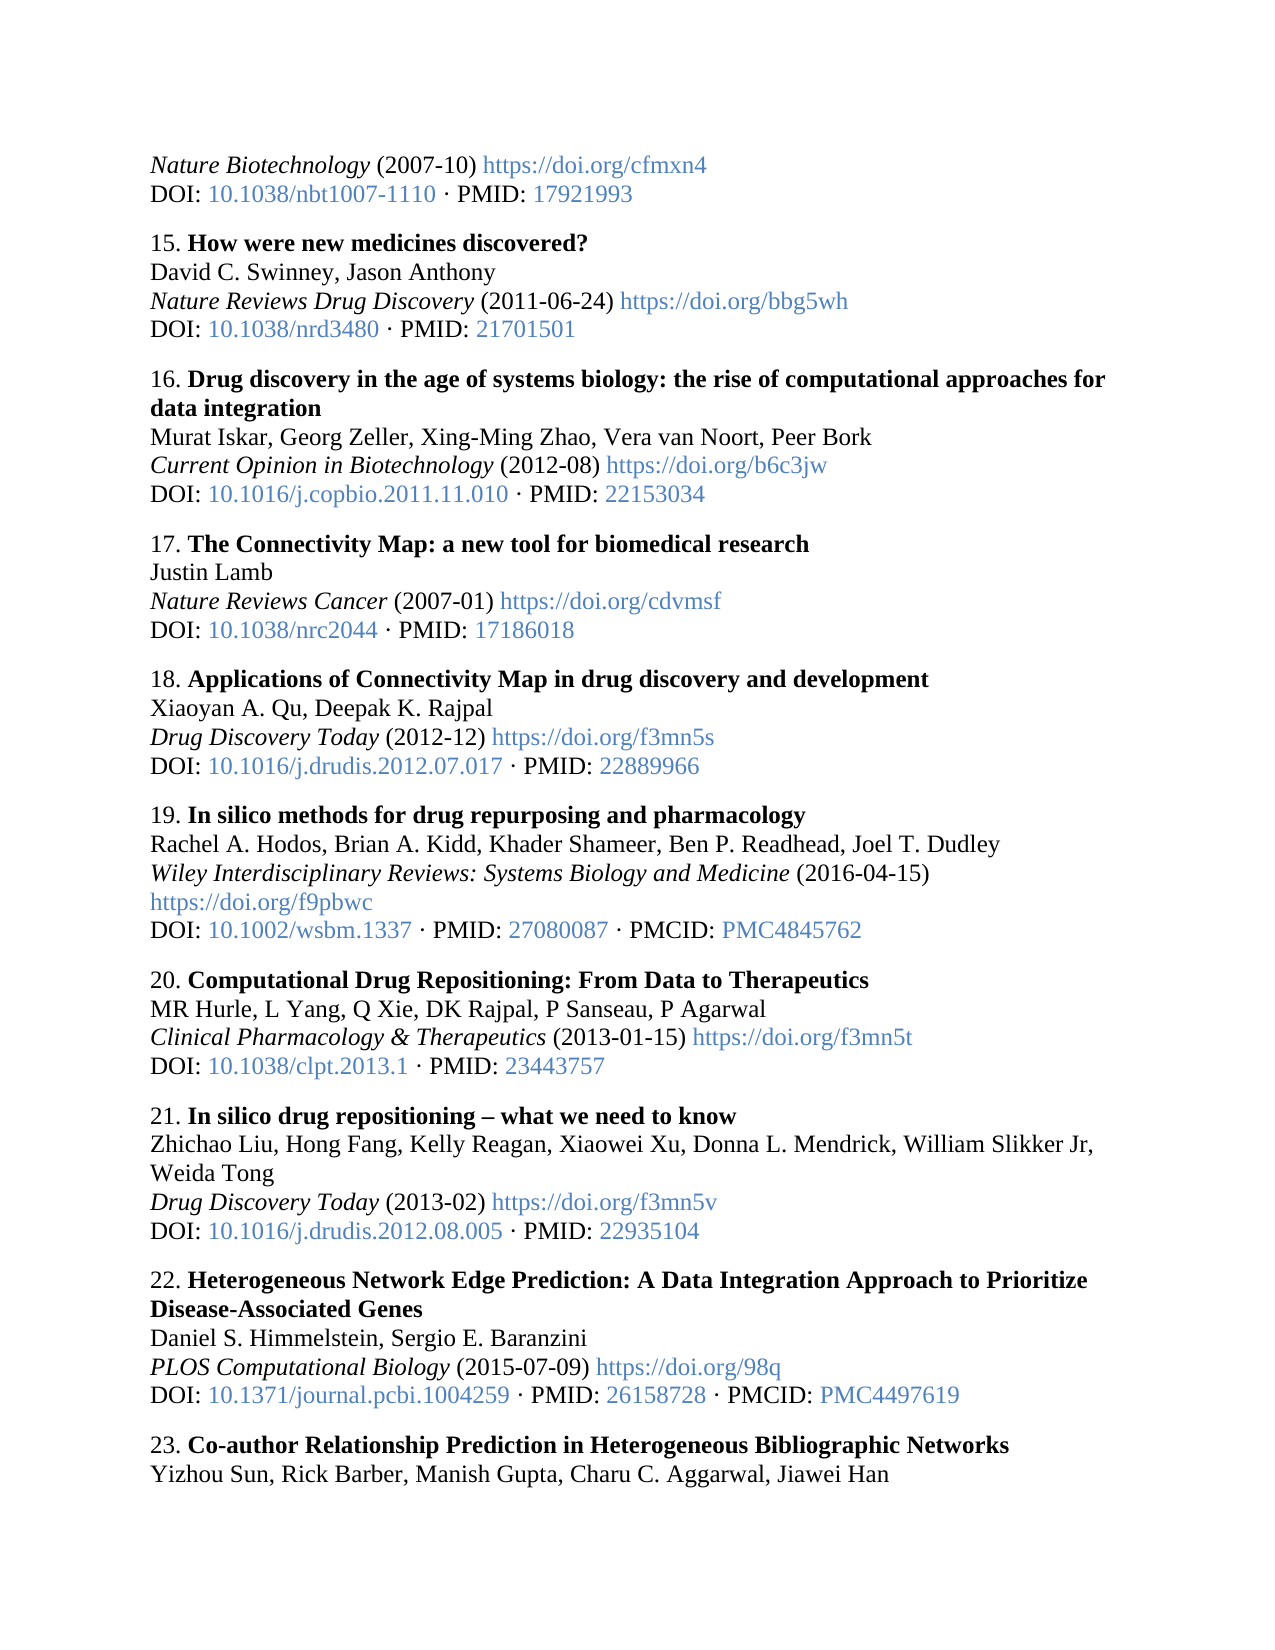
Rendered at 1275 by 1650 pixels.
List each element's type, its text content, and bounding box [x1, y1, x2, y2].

text 21. In silico drug repositioning – what we need to know Zhichao Liu, Hong Fang, Kelly Reagan, Xiaowei Xu, Donna L. Mendrick, William Slikker Jr, Weida Tong Drug Discovery Today (2013-02) https://doi.org/f3mn5v DOI: 10.1016/j.drudis.2012.08.005 · PMID: 22935104 [150, 1101, 1125, 1244]
text 16. Drug discovery in the age of systems biology: the rise of computational approaches for data integration Murat Iskar, Georg Zeller, Xing-Ming Zhao, Vera van Noort, Peer Bork Current Opinion in Biotechnology (2012-08) https://doi.org/b6c3jw DOI: 10.1016/j.copbio.2011.11.010 · PMID: 22153034 [150, 364, 1125, 508]
text 22. Heterogeneous Network Edge Prediction: A Data Integration Approach to Prioritize Disease-Associated Genes Daniel S. Himmelstein, Sergio E. Baranzini PLOS Computational Biology (2015-07-09) https://doi.org/98q DOI: 10.1371/journal.pcbi.1004259 · PMID: 26158728 · PMCID: PMC4497619 [150, 1265, 1125, 1409]
text 15. How were new medicines discovered? David C. Swinney, Jason Anthony Nature Reviews Drug Discovery (2011-06-24) https://doi.org/bbg5wh DOI: 10.1038/nrd3480 · PMID: 21701501 [150, 228, 1125, 343]
text 20. Computational Drug Repositioning: From Data to Therapeutics MR Hurle, L Yang, Q Xie, DK Rajpal, P Sanseau, P Agarwal Clinical Pharmacology & Therapeutics (2013-01-15) https://doi.org/f3mn5t DOI: 10.1038/clpt.2013.1 · PMID: 23443757 [150, 965, 1125, 1080]
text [150, 150, 1125, 207]
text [150, 1430, 1125, 1487]
text 19. In silico methods for drug repurposing and pharmacology Rachel A. Hodos, Brian A. Kidd, Khader Shameer, Ben P. Readhead, Joel T. Dudley Wiley Interdisciplinary Reviews: Systems Biology and Medicine (2016-04-15) https://doi.org/f9pbwc DOI: 10.1002/wsbm.1337 · PMID: 27080087 · PMCID: PMC4845762 [150, 800, 1125, 944]
text 17. The Connectivity Map: a new tool for biomedical research Justin Lamb Nature Reviews Cancer (2007-01) https://doi.org/cdvmsf DOI: 10.1038/nrc2044 · PMID: 17186018 [150, 529, 1125, 644]
text 18. Applications of Connectivity Map in drug discovery and development Xiaoyan A. Qu, Deepak K. Rajpal Drug Discovery Today (2012-12) https://doi.org/f3mn5s DOI: 10.1016/j.drudis.2012.07.017 · PMID: 22889966 [150, 664, 1125, 779]
